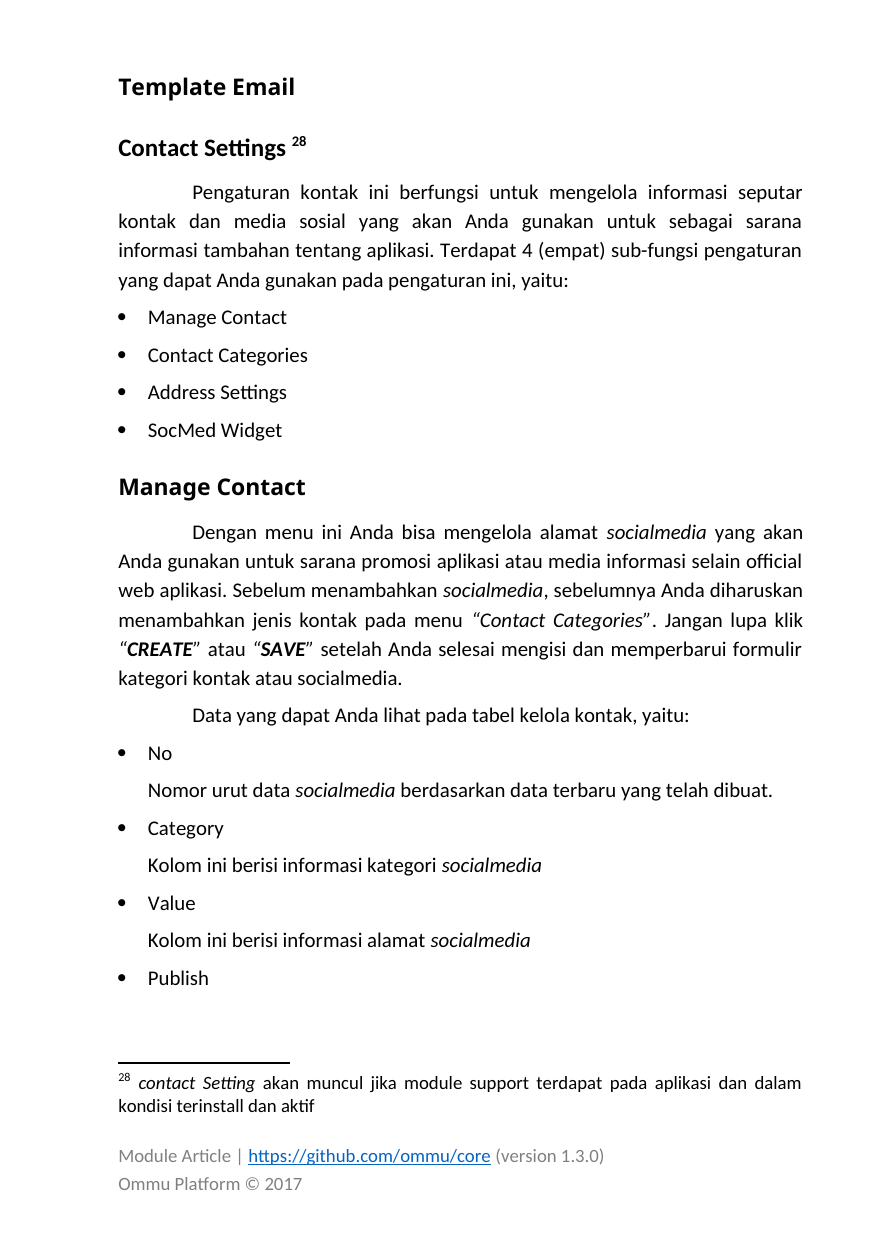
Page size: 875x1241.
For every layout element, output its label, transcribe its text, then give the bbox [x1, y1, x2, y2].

list No [118, 740, 803, 766]
list Contact Categories [118, 342, 803, 367]
list Publish [118, 965, 803, 991]
list Manage Contact [118, 304, 803, 330]
list Category [118, 815, 803, 841]
list SocMed Widget [118, 417, 803, 442]
list Nomor urut data socialmedia berdasarkan data terbaru yang telah dibuat. [148, 778, 803, 803]
subtitle Manage Contact [118, 471, 803, 502]
text Data yang dapat Anda lihat pada tabel kelola kontak, yaitu: [118, 703, 803, 728]
text Pengaturan kontak ini berfungsi untuk mengelola informasi seputar kontak dan media sosial yang akan Anda gunakan untuk sebagai sarana informasi tambahan tentang aplikasi. Terdapat 4 (empat) sub-fungsi pengaturan yang dapat Anda gunakan pada pengaturan ini, yaitu: [118, 179, 803, 292]
list Value [118, 890, 803, 916]
list Kolom ini berisi informasi kategori socialmedia [148, 853, 803, 878]
text Dengan menu ini Anda bisa mengelola alamat socialmedia yang akan Anda gunakan untuk sarana promosi aplikasi atau media informasi selain official web aplikasi. Sebelum menambahkan socialmedia, sebelumnya Anda diharuskan menambahkan jenis kontak pada menu “Contact Categories”. Jangan lupa klik “CREATE” atau “SAVE” setelah Anda selesai mengisi dan memperbarui formulir kategori kontak atau socialmedia. [118, 519, 803, 691]
subtitle Template Email [118, 71, 803, 102]
list Address Settings [118, 379, 803, 405]
list Kolom ini berisi informasi alamat socialmedia [148, 928, 803, 953]
subtitle Contact Settings [118, 132, 803, 162]
